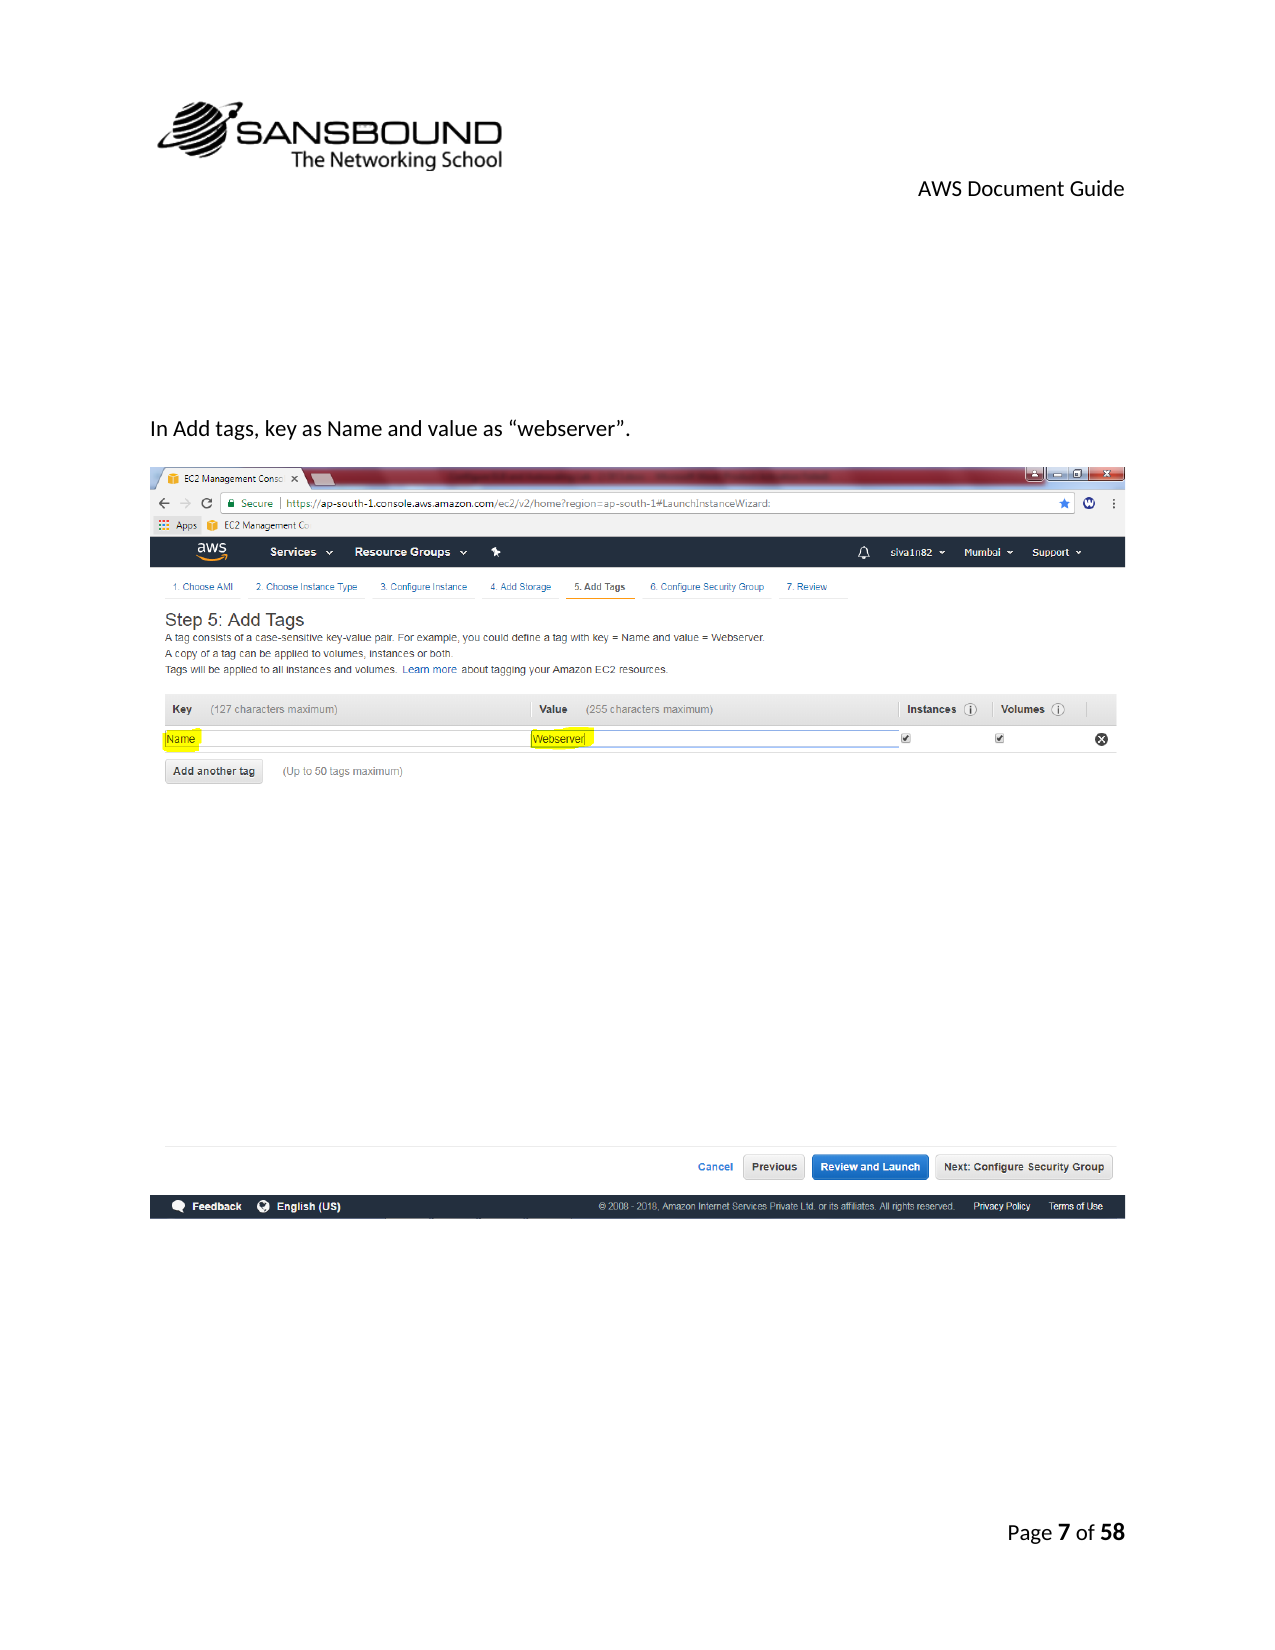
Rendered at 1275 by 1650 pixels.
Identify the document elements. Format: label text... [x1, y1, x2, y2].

text In Add tags, key as Name and value as “webserver”. [150, 414, 1125, 442]
picture [150, 467, 1125, 1219]
picture [150, 75, 514, 197]
